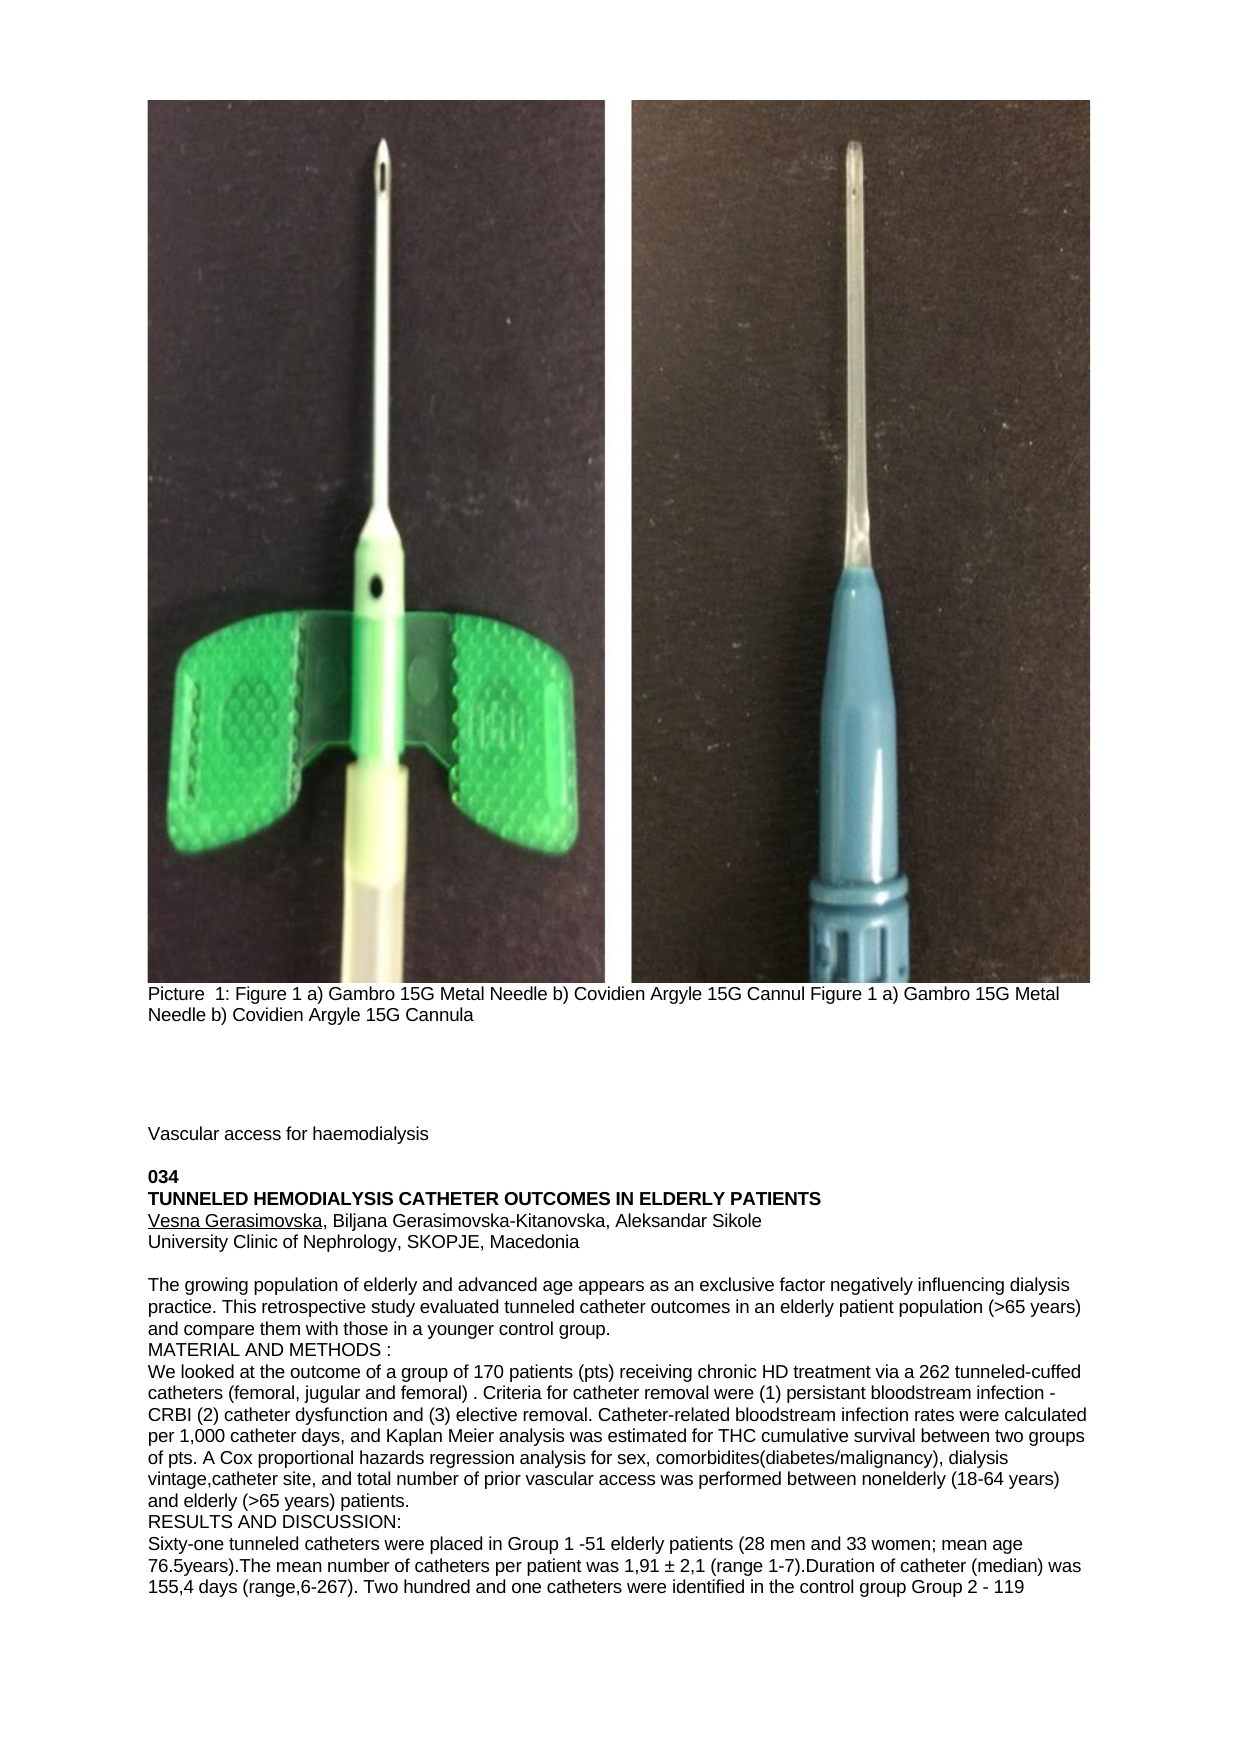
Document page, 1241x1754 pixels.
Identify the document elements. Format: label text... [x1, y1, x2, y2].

text 034 [148, 1166, 1090, 1188]
text The growing population of elderly and advanced age appears as an exclusive factor negatively influencing dialysis practice. This retrospective study evaluated tunneled catheter outcomes in an elderly patient population (>65 years) and compare them with those in a younger control group. [148, 1274, 1090, 1339]
text Vesna Gerasimovska, Biljana Gerasimovska-Kitanovska, Aleksandar Sikole [148, 1209, 1090, 1231]
text We looked at the outcome of a group of 170 patients (pts) receiving chronic HD treatment via a 262 tunneled-cuffed catheters (femoral, jugular and femoral) . Criteria for catheter removal were (1) persistant bloodstream infection -CRBI (2) catheter dysfunction and (3) elective removal. Catheter-related bloodstream infection rates were calculated per 1,000 catheter days, and Kaplan Meier analysis was estimated for THC cumulative survival between two groups of pts. A Cox proportional hazards regression analysis for sex, comorbidites(diabetes/malignancy), dialysis vintage,catheter site, and total number of prior vascular access was performed between nonelderly (18-64 years) and elderly (>65 years) patients. [148, 1360, 1090, 1511]
text Picture 1: Figure 1 a) Gambro 15G Metal Needle b) Covidien Argyle 15G Cannul Figure 1 a) Gambro 15G Metal Needle b) Covidien Argyle 15G Cannula [148, 983, 1090, 1075]
text TUNNELED HEMODIALYSIS CATHETER OUTCOMES IN ELDERLY PATIENTS [148, 1188, 1090, 1209]
text Vascular access for haemodialysis [148, 1075, 1090, 1145]
picture [147, 100, 1091, 983]
text University Clinic of Nephrology, SKOPJE, Macedonia [148, 1231, 1090, 1253]
text RESULTS AND DISCUSSION: [148, 1511, 1090, 1533]
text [148, 1533, 1090, 1598]
text MATERIAL AND METHODS : [148, 1339, 1090, 1360]
